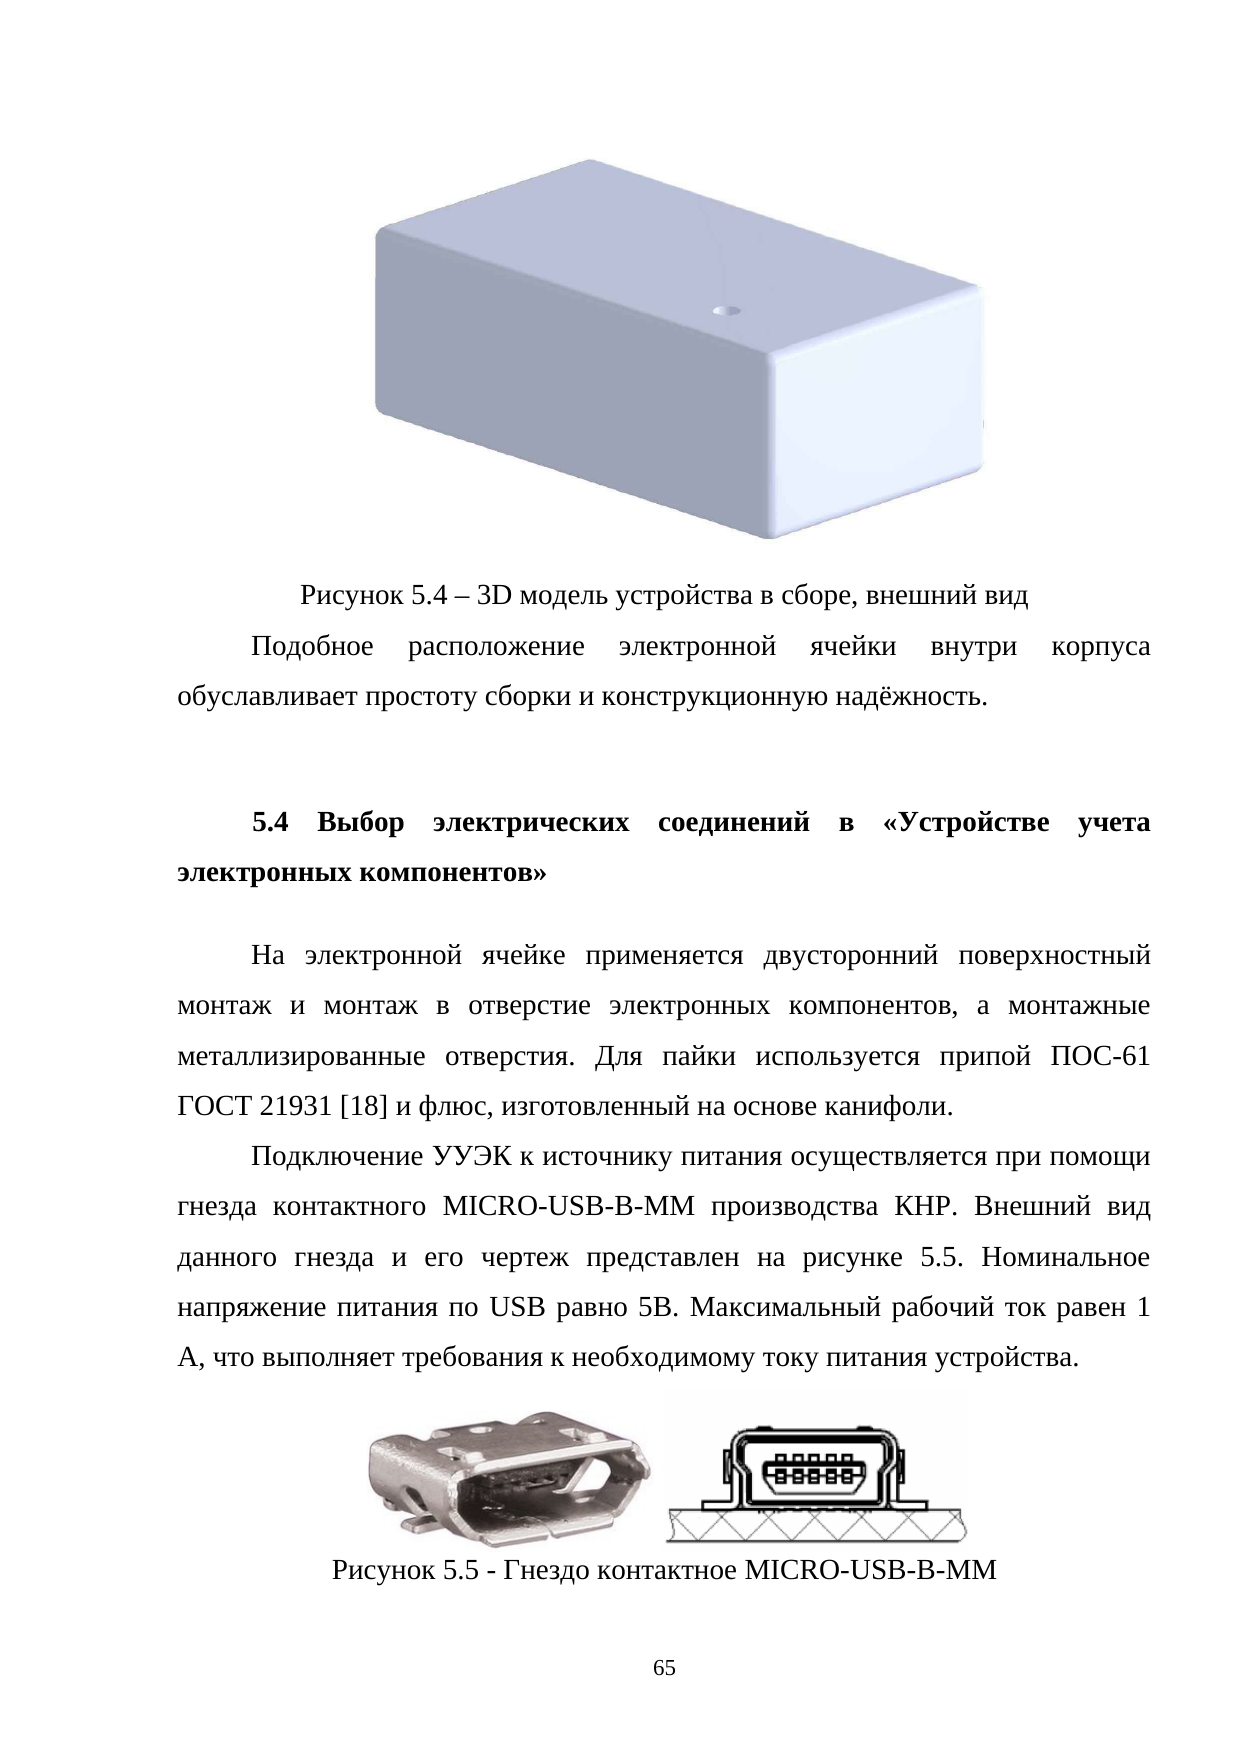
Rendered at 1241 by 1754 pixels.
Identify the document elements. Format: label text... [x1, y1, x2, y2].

picture [367, 1410, 654, 1552]
subtitle 5.4 Выбор электрических соединений в «Устройстве учета электронных компонентов» [177, 804, 1152, 888]
text Рисунок 5.4 – 3D модель устройства в сборе, внешний вид [177, 577, 1152, 611]
picture [660, 1389, 969, 1552]
text На электронной ячейке применяется двусторонний поверхностный монтаж и монтаж в отверстие электронных компонентов, а монтажные металлизированные отверстия. Для пайки используется припой ПОС-61 ГОСТ 21931 [18] и флюс, изготовленный на основе канифоли. [177, 937, 1152, 1121]
picture [332, 118, 997, 565]
text Подключение УУЭК к источнику питания осуществляется при помощи гнезда контактного MICRO-USB-B-MM производства КНР. Внешний вид данного гнезда и его чертеж представлен на рисунке 5.5. Номинальное напряжение питания по USB равно 5В. Максимальный рабочий ток равен 1 А, что выполняет требования к необходимому току питания устройства. [177, 1138, 1152, 1373]
text Подобное расположение электронной ячейки внутри корпуса обуславливает простоту сборки и конструкционную надёжность. [177, 628, 1152, 712]
text Рисунок 5.5 - Гнездо контактное MICRO-USB-B-MM [177, 1552, 1152, 1585]
